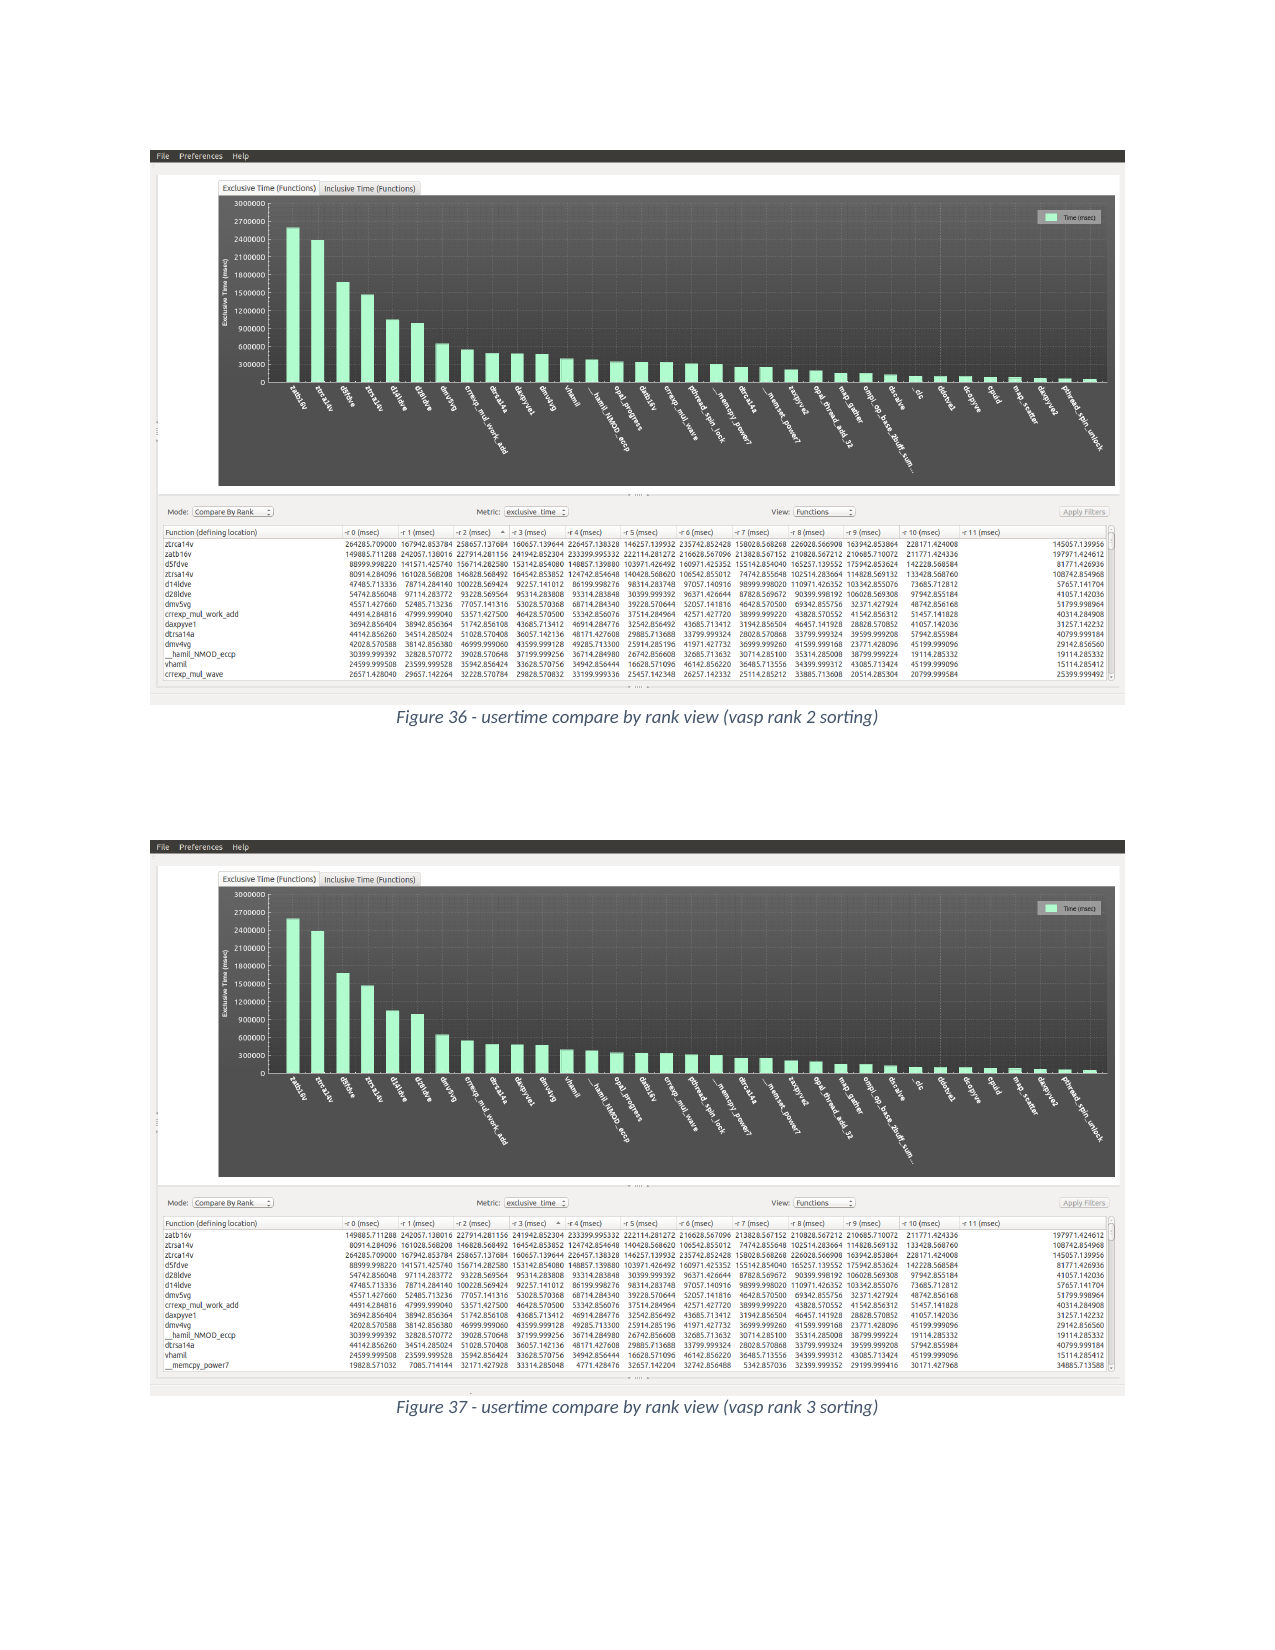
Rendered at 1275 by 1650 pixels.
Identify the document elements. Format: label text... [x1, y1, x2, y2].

text Figure 36 - usertime compare by rank view (vasp rank 2 sorting) [150, 705, 1125, 728]
picture [150, 150, 1125, 705]
picture [150, 840, 1125, 1396]
text Figure 37 - usertime compare by rank view (vasp rank 3 sorting) [150, 1396, 1125, 1418]
